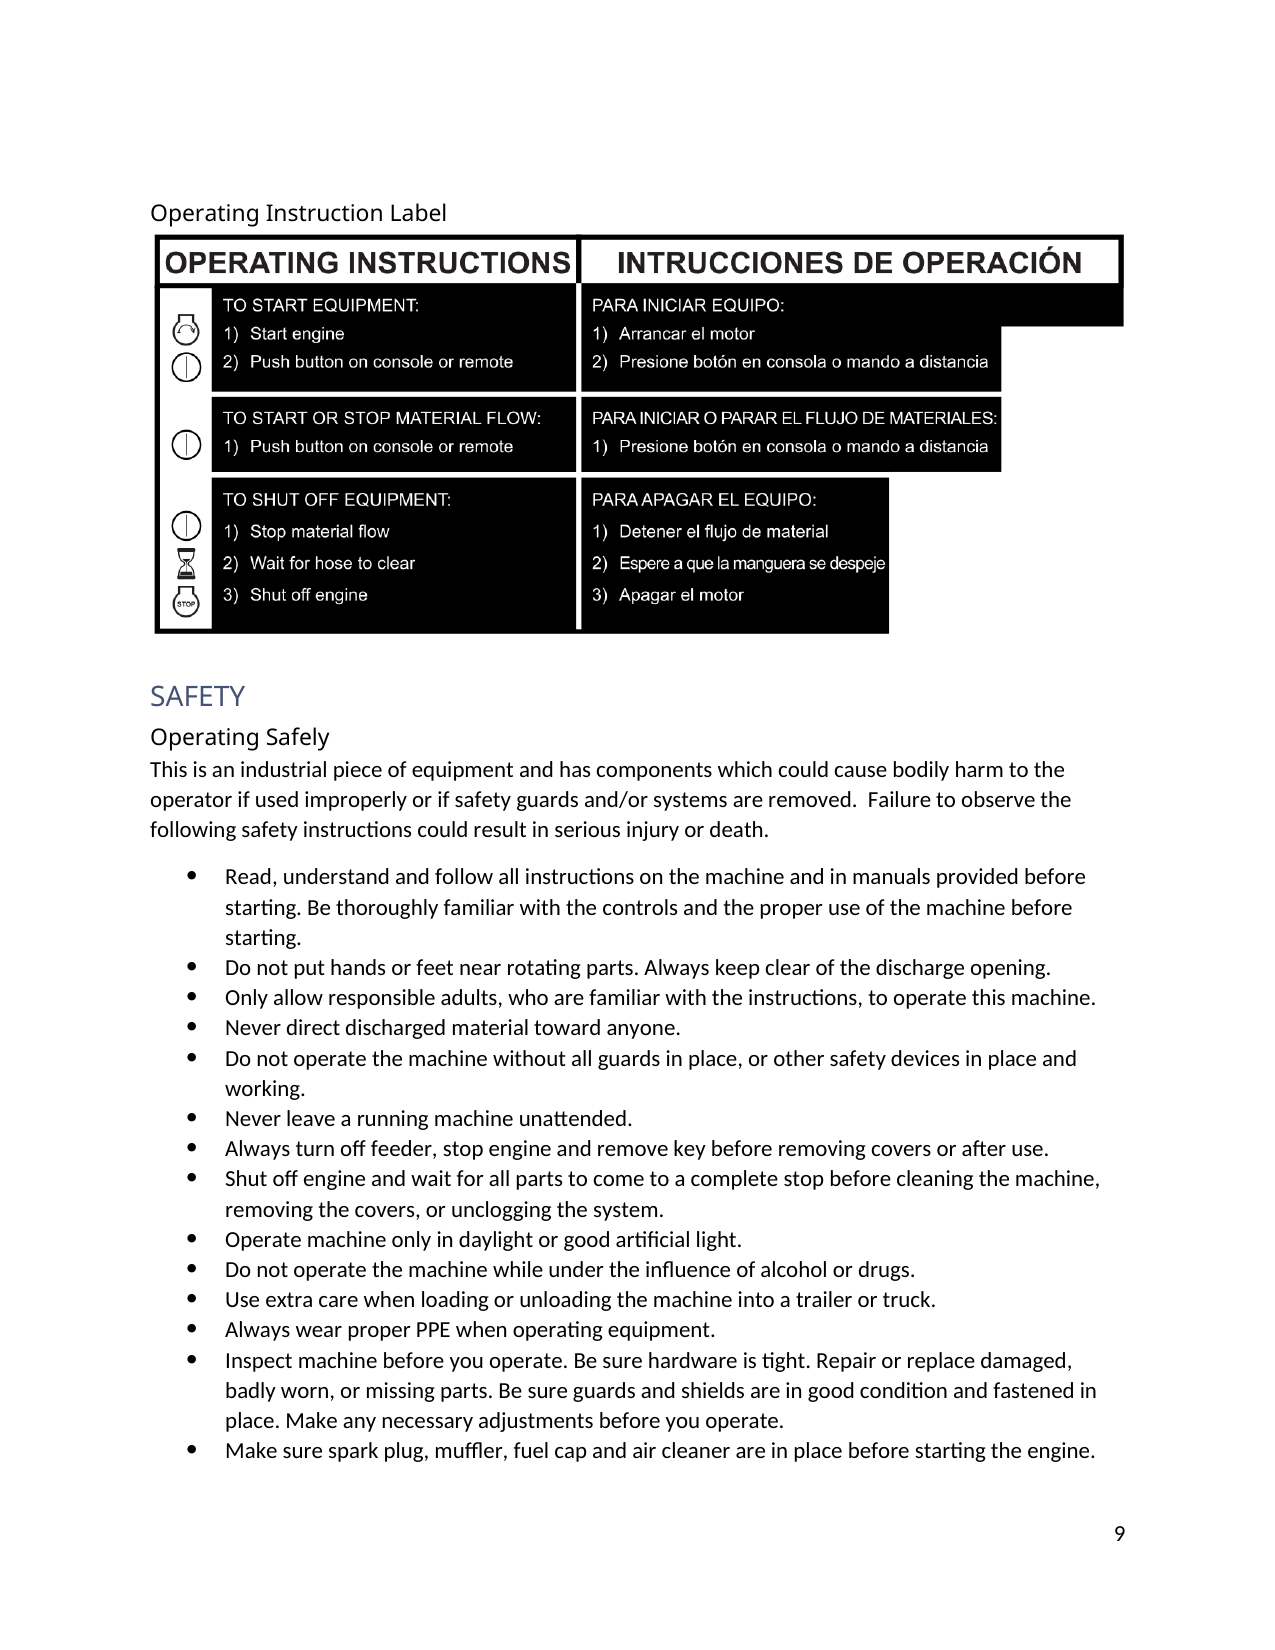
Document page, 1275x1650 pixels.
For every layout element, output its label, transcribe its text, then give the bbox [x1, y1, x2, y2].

subtitle Operating Safely [150, 721, 1125, 753]
list Do not operate the machine while under the influence of alcohol or drugs. [187, 1255, 1125, 1283]
list Always wear proper PPE when operating equipment. [187, 1316, 1125, 1343]
list Use extra care when loading or unloading the machine into a trailer or truck. [187, 1285, 1125, 1313]
text This is an industrial piece of equipment and has components which could cause bodily harm to the operator if used improperly or if safety guards and/or systems are removed. Failure to observe the following safety instructions could result in serious injury or death. [150, 755, 1125, 843]
subtitle Operating Instruction Label [150, 197, 1125, 228]
list Do not operate the machine without all guards in place, or other safety devices in place and working. [187, 1044, 1125, 1102]
subtitle SAFETY [150, 677, 1125, 715]
list Make sure spark plug, muffler, fuel cap and air cleaner are in place before starting the engine. [187, 1436, 1125, 1464]
list Always turn off feeder, stop engine and remove key before removing covers or after use. [187, 1134, 1125, 1162]
list Only allow responsible adults, who are familiar with the instructions, to operate this machine. [187, 983, 1125, 1011]
picture [150, 230, 1126, 637]
list Do not put hands or feet near rotating parts. Always keep clear of the discharge opening. [187, 953, 1125, 981]
list Never leave a running machine unattended. [187, 1104, 1125, 1132]
list Shut off engine and wait for all parts to come to a complete stop before cleaning the machine, removing the covers, or unclogging the system. [187, 1164, 1125, 1223]
list Inspect machine before you operate. Be sure hardware is tight. Repair or replace damaged, badly worn, or missing parts. Be sure guards and shields are in good condition and fastened in place. Make any necessary adjustments before you operate. [187, 1346, 1125, 1434]
list Operate machine only in daylight or good artificial light. [187, 1225, 1125, 1253]
list Never direct discharged material toward anyone. [187, 1013, 1125, 1041]
list Read, understand and follow all instructions on the machine and in manuals provided before starting. Be thoroughly familiar with the controls and the proper use of the machine before starting. [187, 862, 1125, 951]
